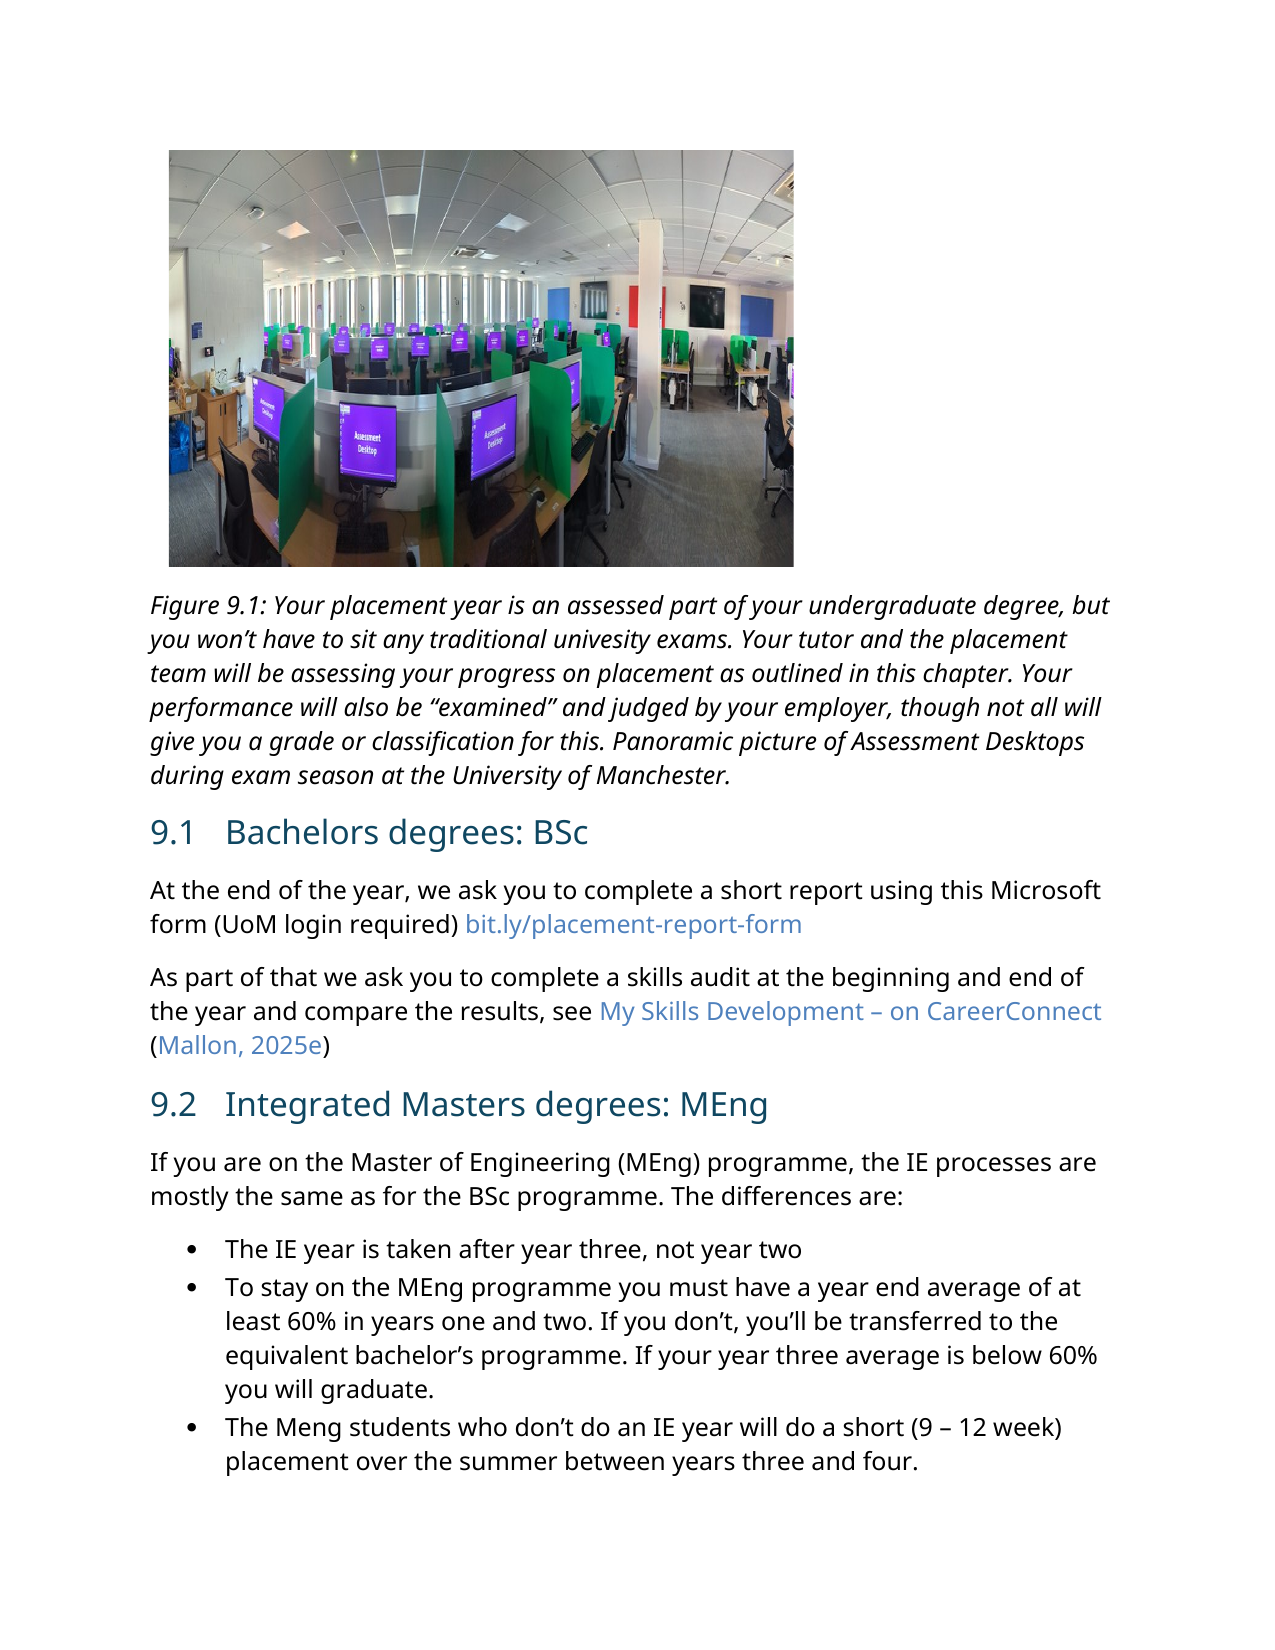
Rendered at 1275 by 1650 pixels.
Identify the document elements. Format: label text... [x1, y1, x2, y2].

list The IE year is taken after year three, not year two [187, 1232, 1125, 1266]
list To stay on the MEng programme you must have a year end average of at least 60% in years one and two. If you don’t, you’ll be transferred to the equivalent bachelor’s programme. If your year three average is below 60% you will graduate. [187, 1269, 1125, 1406]
text As part of that we ask you to complete a skills audit at the beginning and end of the year and compare the results, see My Skills Development – on CareerConnect (Mallon, 2025e) [150, 959, 1125, 1062]
subtitle 9.1 Bachelors degrees: BSc [150, 808, 1125, 854]
text At the end of the year, we ask you to complete a short report using this Microsoft form (UoM login required) bit.ly/placement-report-form [150, 873, 1125, 941]
picture [168, 150, 794, 567]
subtitle 9.2 Integrated Masters degrees: MEng [150, 1081, 1125, 1126]
text Figure 9.1: Your placement year is an assessed part of your undergraduate degree, but you won’t have to sit any traditional univesity exams. Your tutor and the placement team will be assessing your progress on placement as outlined in this chapter. Your performance will also be “examined” and judged by your employer, though not all will give you a grade or classification for this. Panoramic picture of Assessment Desktops during exam season at the University of Manchester. [150, 587, 1125, 792]
list The Meng students who don’t do an IE year will do a short (9 – 12 week) placement over the summer between years three and four. [187, 1409, 1125, 1477]
text If you are on the Master of Engineering (MEng) programme, the IE processes are mostly the same as for the BSc programme. The differences are: [150, 1145, 1125, 1213]
